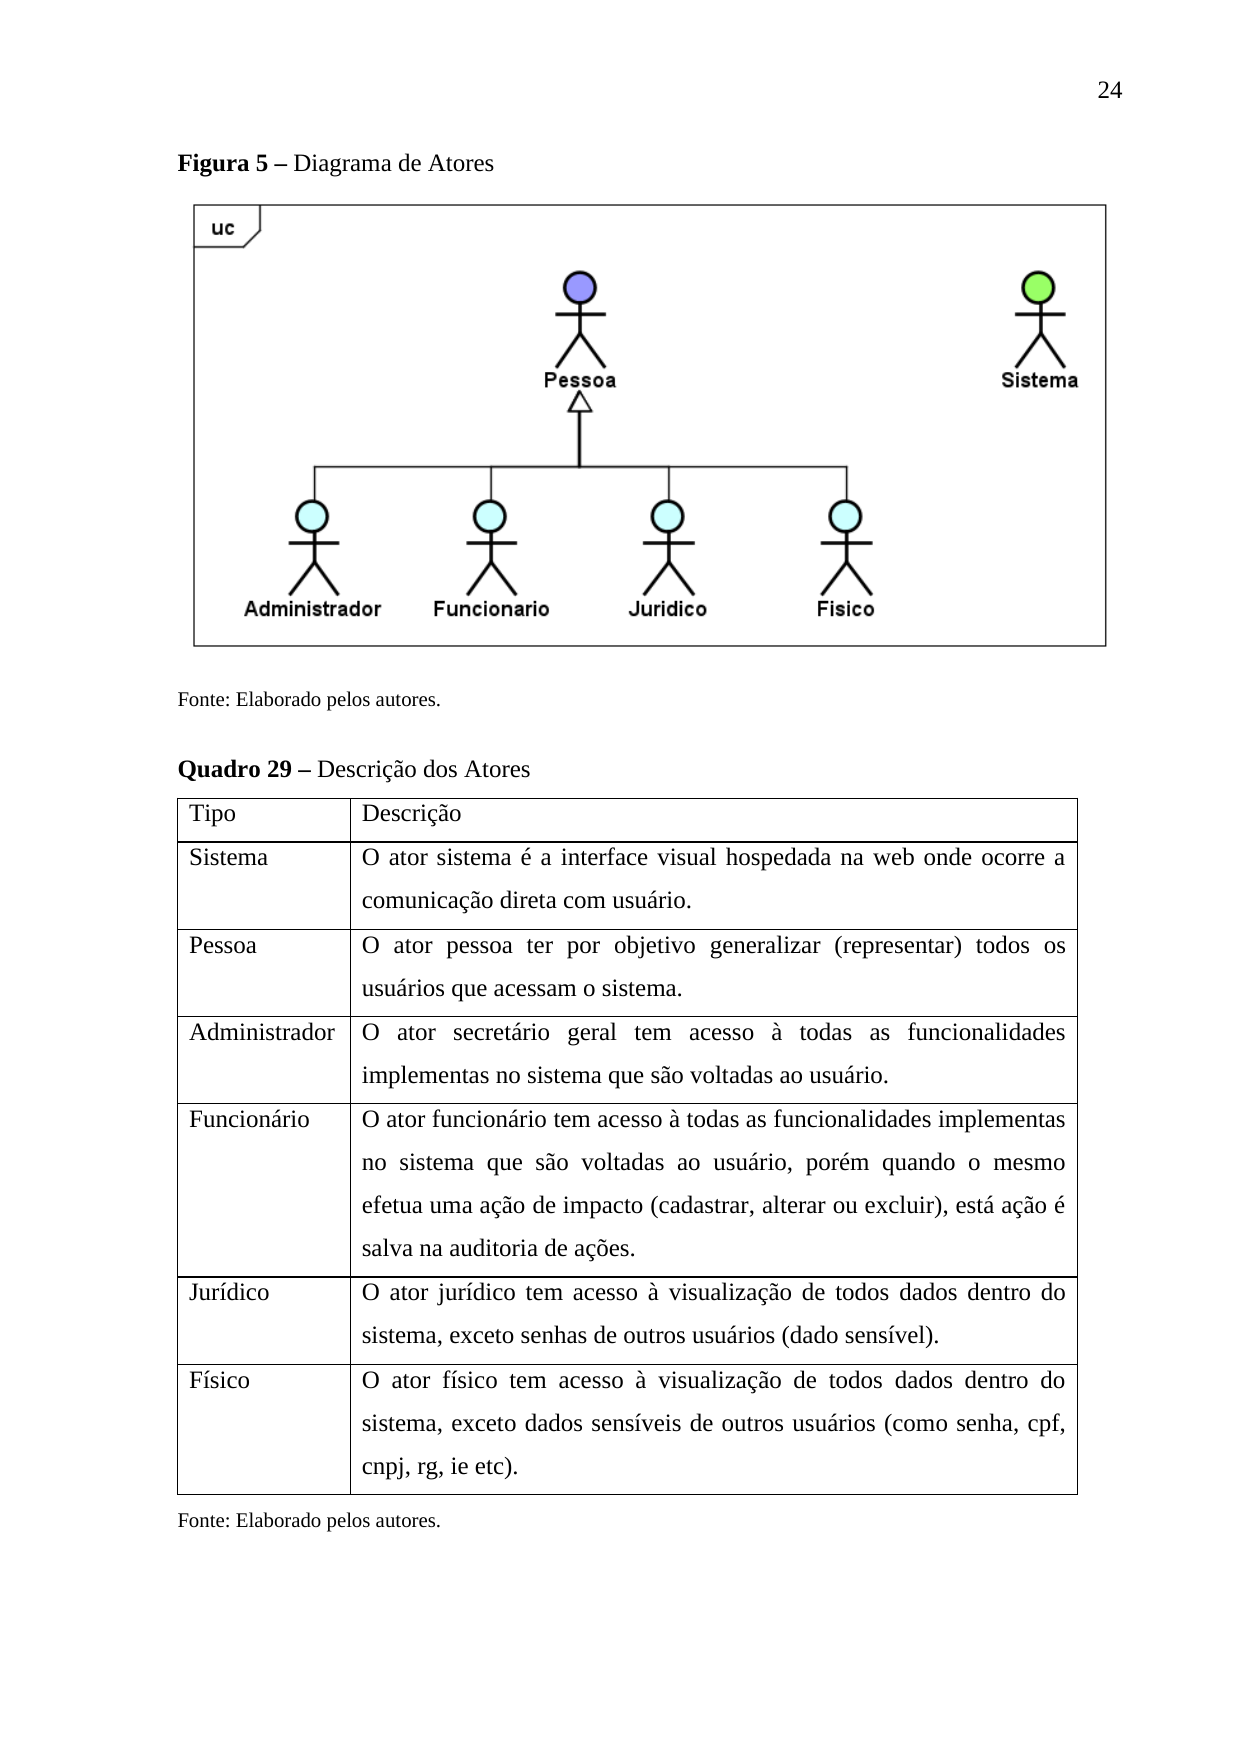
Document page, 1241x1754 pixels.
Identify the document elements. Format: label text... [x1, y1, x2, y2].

table_cell Funcionário [178, 1104, 350, 1276]
table_header Descrição [351, 799, 1077, 841]
text Fonte: Elaborado pelos autores. [177, 1507, 1122, 1532]
table_cell O ator secretário geral tem acesso à todas as funcionalidades implementas no sistema que são voltadas ao usuário. [351, 1017, 1077, 1103]
table_cell O ator físico tem acesso à visualização de todos dados dentro do sistema, exceto dados sensíveis de outros usuários (como senha, cpf, cnpj, rg, ie etc). [351, 1365, 1077, 1494]
table_cell Jurídico [178, 1278, 350, 1364]
table_cell Físico [178, 1365, 350, 1494]
table_cell O ator funcionário tem acesso à todas as funcionalidades implementas no sistema que são voltadas ao usuário, porém quando o mesmo efetua uma ação de impacto (cadastrar, alterar ou excluir), está ação é salva na auditoria de ações. [351, 1104, 1077, 1276]
table_cell O ator pessoa ter por objetivo generalizar (representar) todos os usuários que acessam o sistema. [351, 930, 1077, 1016]
table_cell O ator jurídico tem acesso à visualização de todos dados dentro do sistema, exceto senhas de outros usuários (dado sensível). [351, 1278, 1077, 1364]
text Fonte: Elaborado pelos autores. [177, 687, 1122, 711]
table_header Tipo [178, 799, 350, 841]
table_cell Sistema [178, 843, 350, 929]
picture [177, 188, 1123, 662]
table_cell O ator sistema é a interface visual hospedada na web onde ocorre a comunicação direta com usuário. [351, 843, 1077, 929]
table_cell Administrador [178, 1017, 350, 1103]
text Quadro 29 – Descrição dos Atores [177, 754, 1122, 783]
text Figura 5 – Diagrama de Atores [177, 148, 1122, 176]
table_cell Pessoa [178, 930, 350, 1016]
